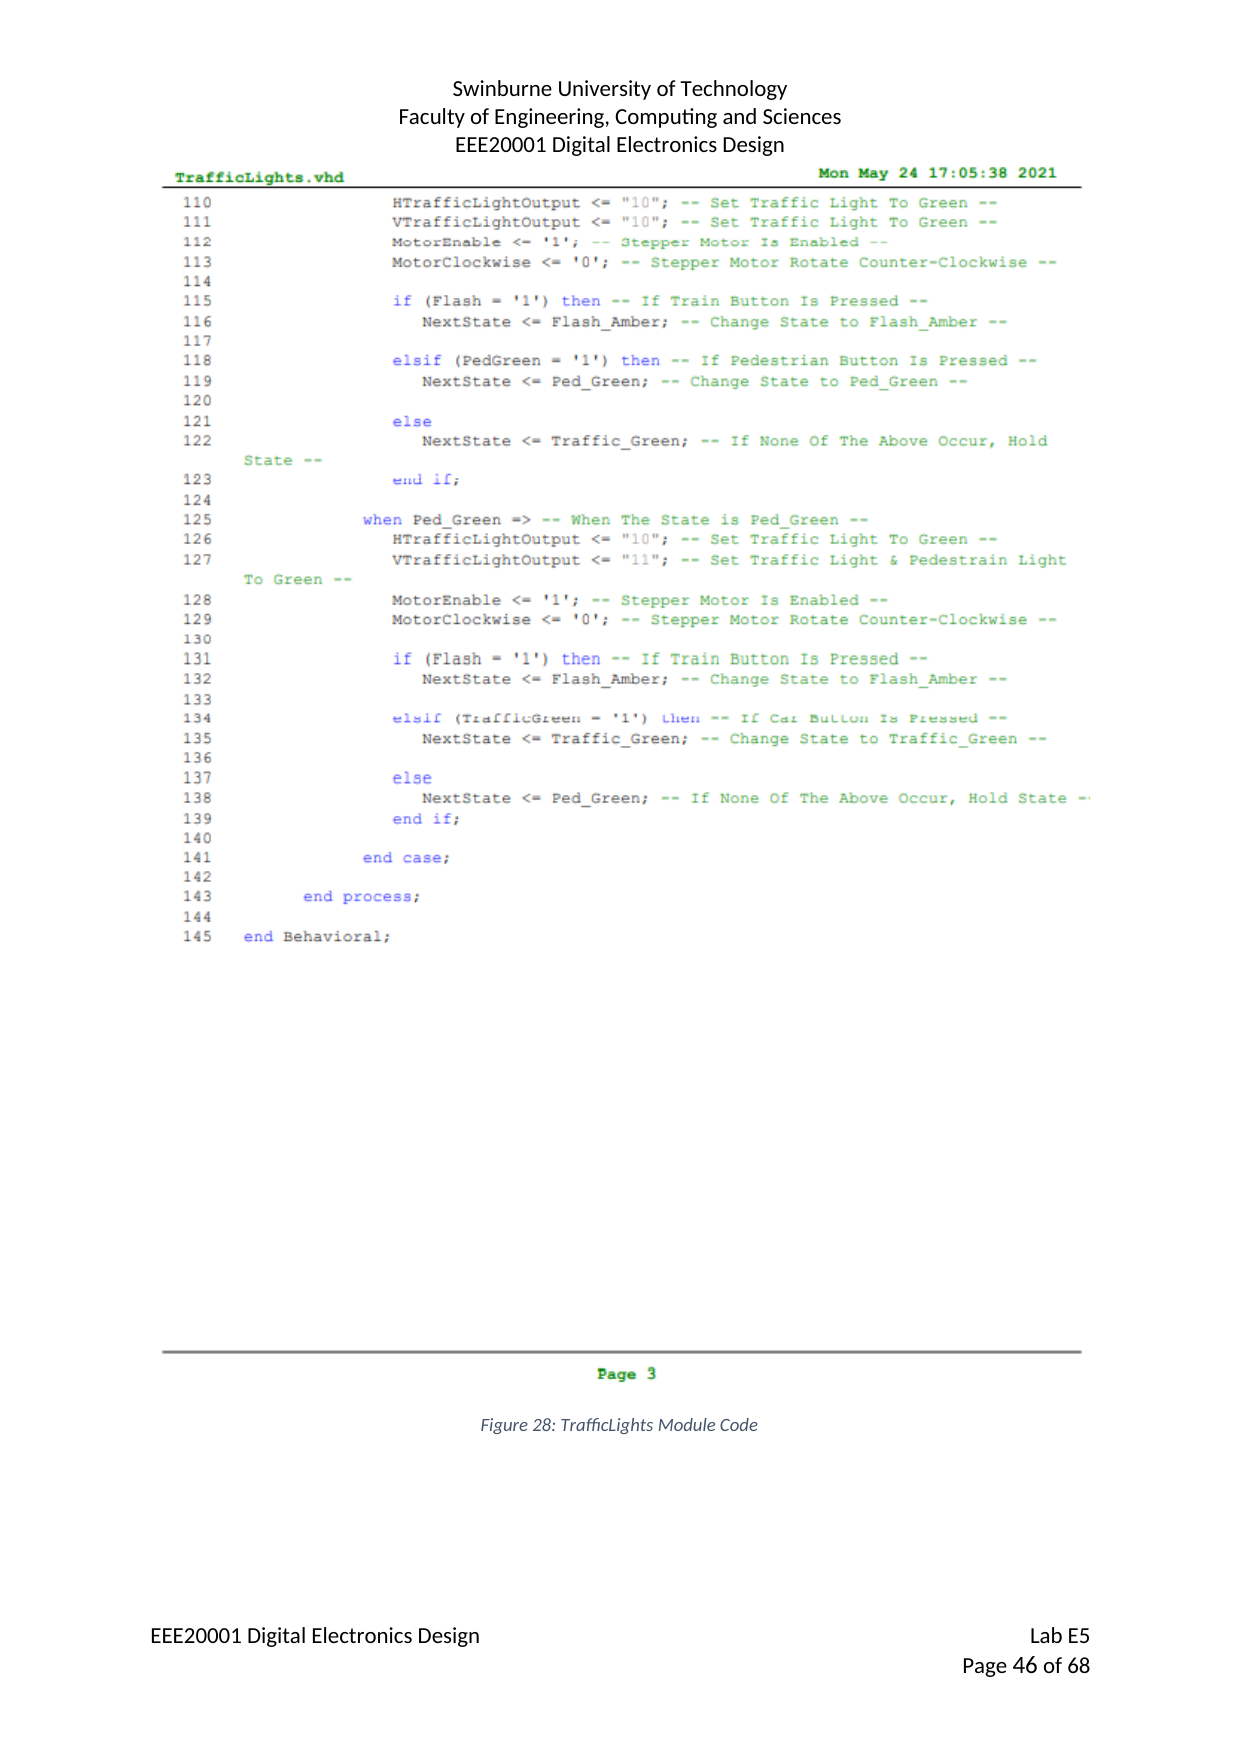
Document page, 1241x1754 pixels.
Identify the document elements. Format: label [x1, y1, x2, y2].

picture [150, 157, 1091, 1394]
